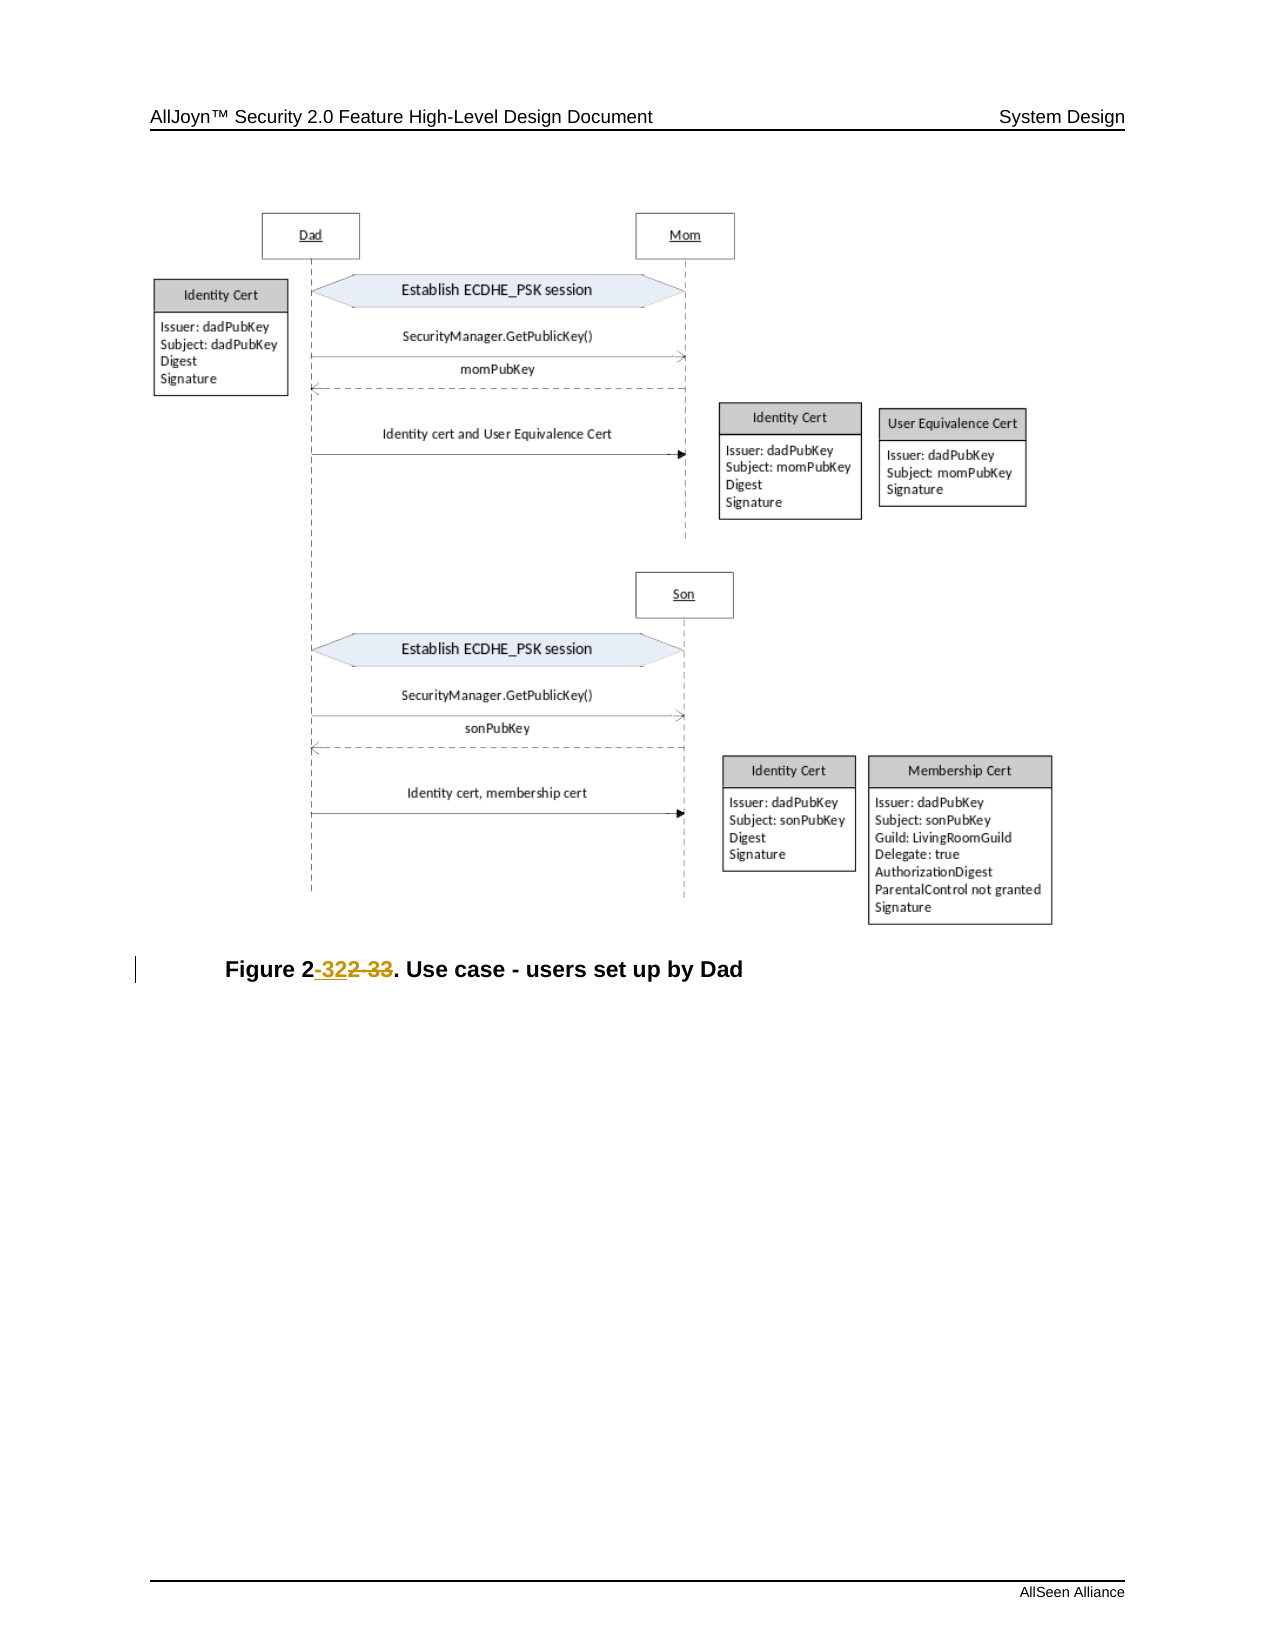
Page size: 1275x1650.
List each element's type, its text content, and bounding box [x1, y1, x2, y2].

text Figure 2. Use case - users set up by Dad [225, 956, 1125, 983]
